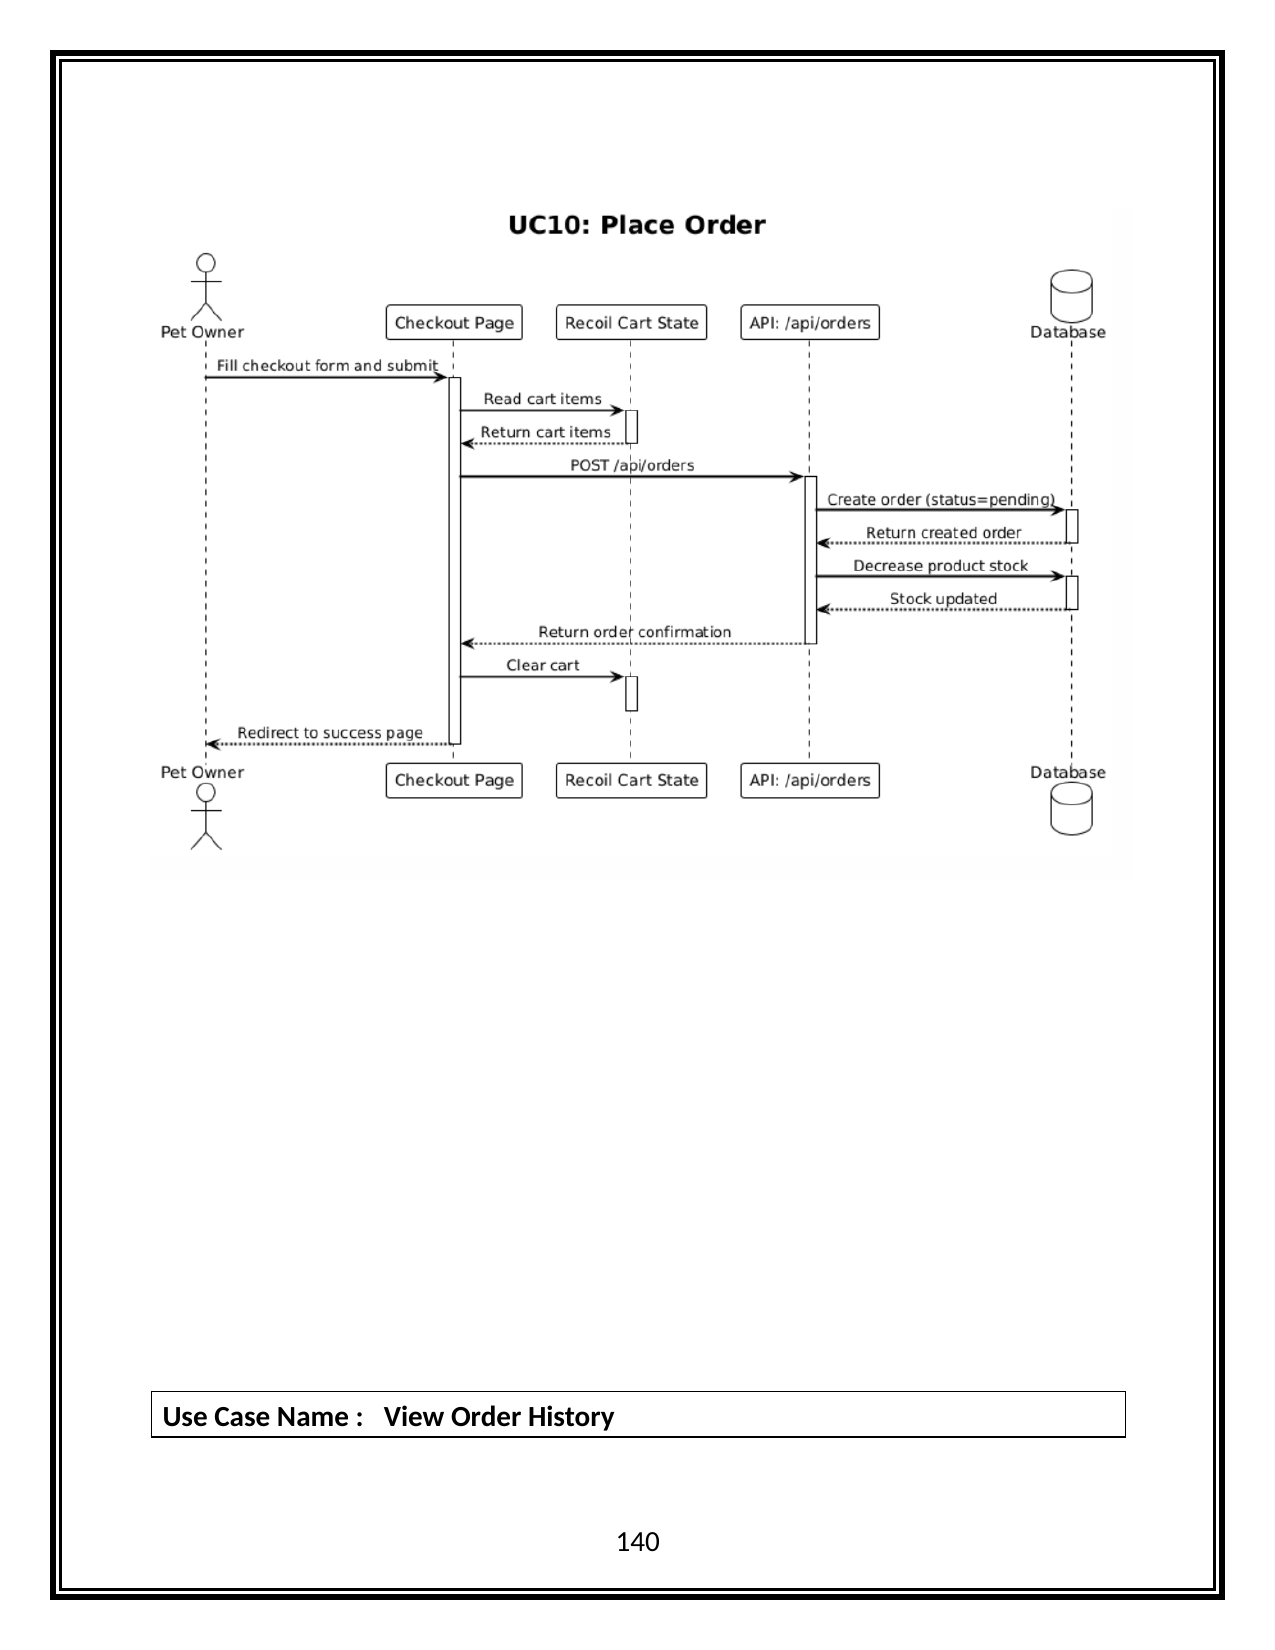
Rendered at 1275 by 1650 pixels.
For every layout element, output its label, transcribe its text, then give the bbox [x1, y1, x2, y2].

picture [150, 208, 1132, 879]
table_header Use Case Name : View Order History [152, 1392, 1125, 1436]
